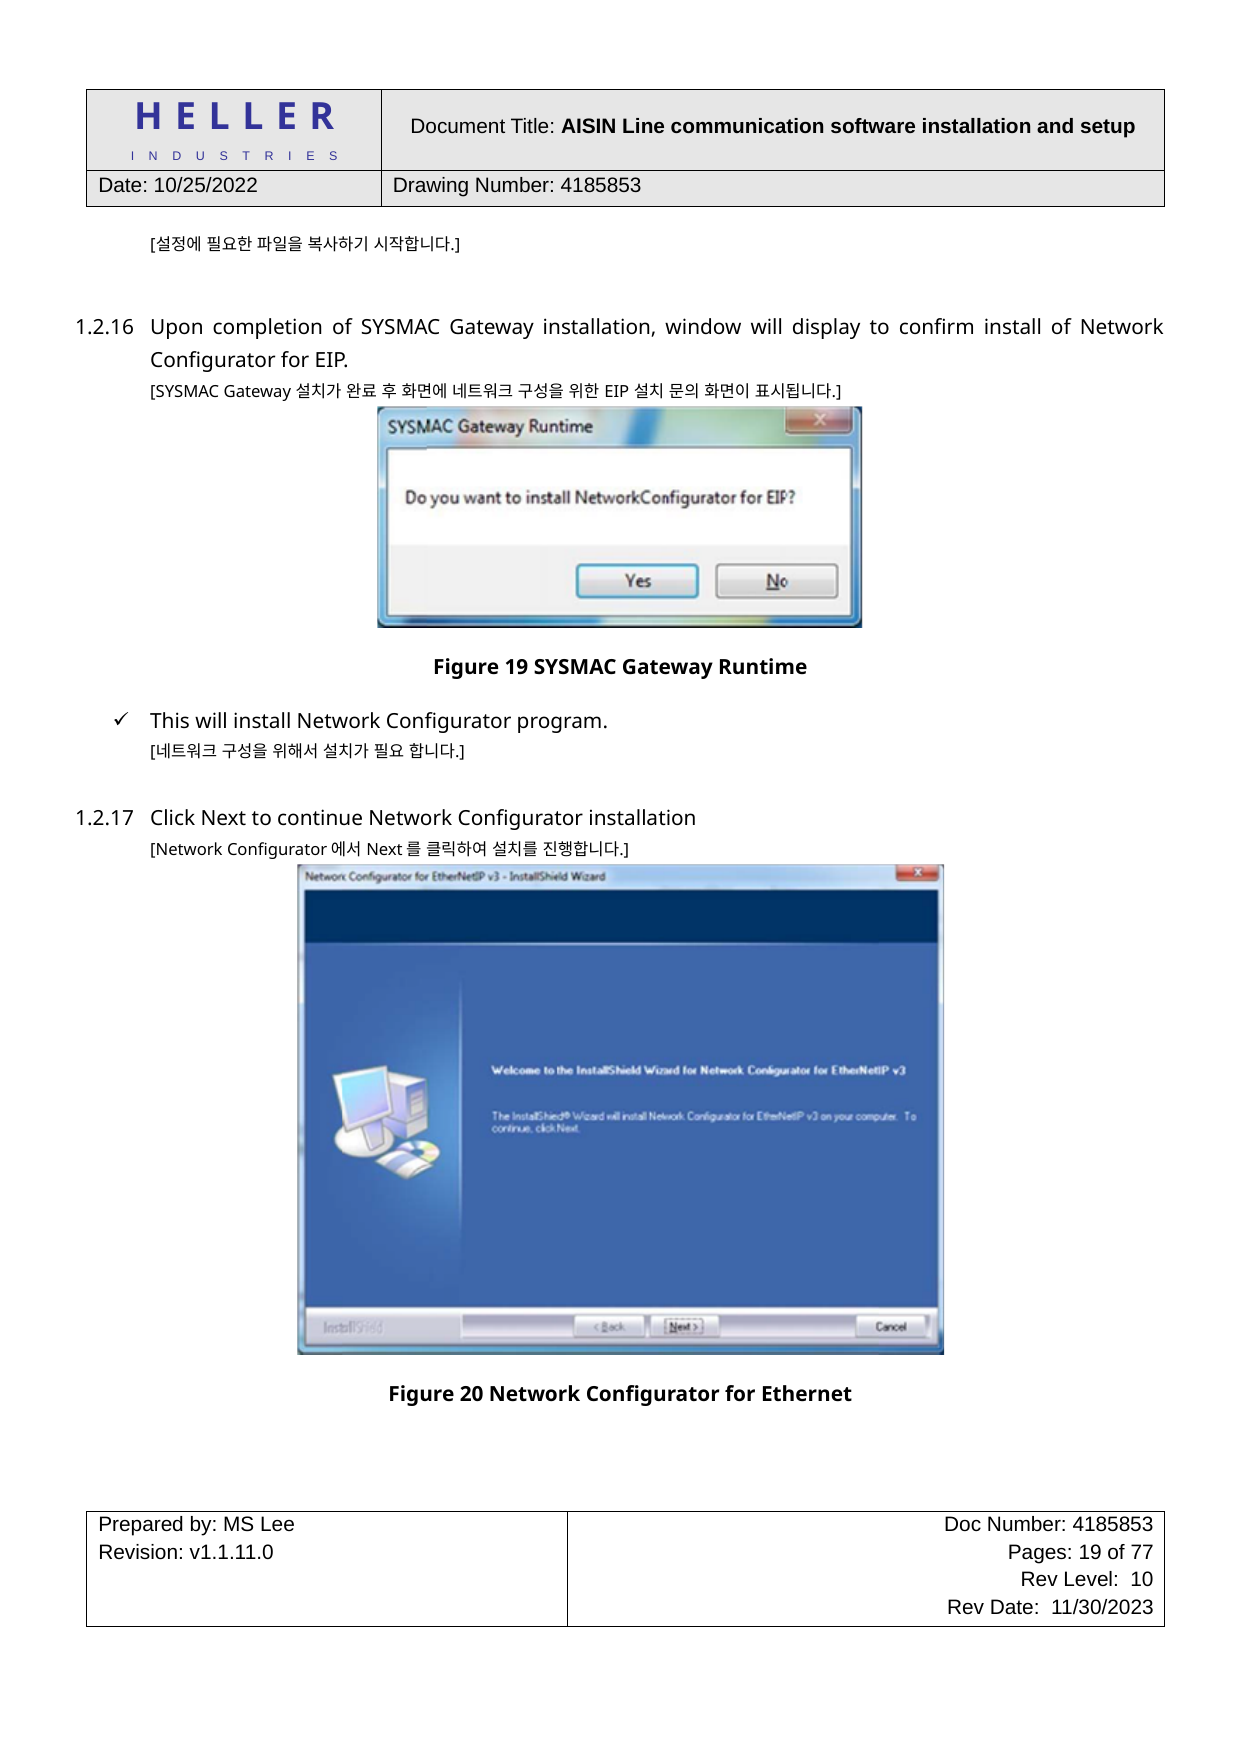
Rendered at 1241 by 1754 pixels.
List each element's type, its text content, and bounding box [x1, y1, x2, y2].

list This will install Network Configurator program. [112, 706, 1165, 734]
list [네트워크 구성을 위해서 설치가 필요 합니다.] [150, 738, 1165, 763]
picture [296, 863, 945, 1355]
subtitle Click Next to continue Network Configurator installation [75, 803, 1165, 831]
picture [377, 405, 863, 628]
list [Network Configurator에서 Next를 클릭하여 설치를 진행합니다.] [150, 836, 1165, 860]
text Figure 20 Network Configurator for Ethernet [75, 1379, 1165, 1408]
list [SYSMAC Gateway 설치가 완료 후 화면에 네트워크 구성을 위한 EIP 설치 문의 화면이 표시됩니다.] [150, 378, 1165, 402]
list [설정에 필요한 파일을 복사하기 시작합니다.] [150, 231, 1165, 256]
subtitle Upon completion of SYSMAC Gateway installation, window will display to confirm install of Network Configurator for EIP. [75, 312, 1165, 373]
text Figure 19 SYSMAC Gateway Runtime [75, 652, 1165, 681]
